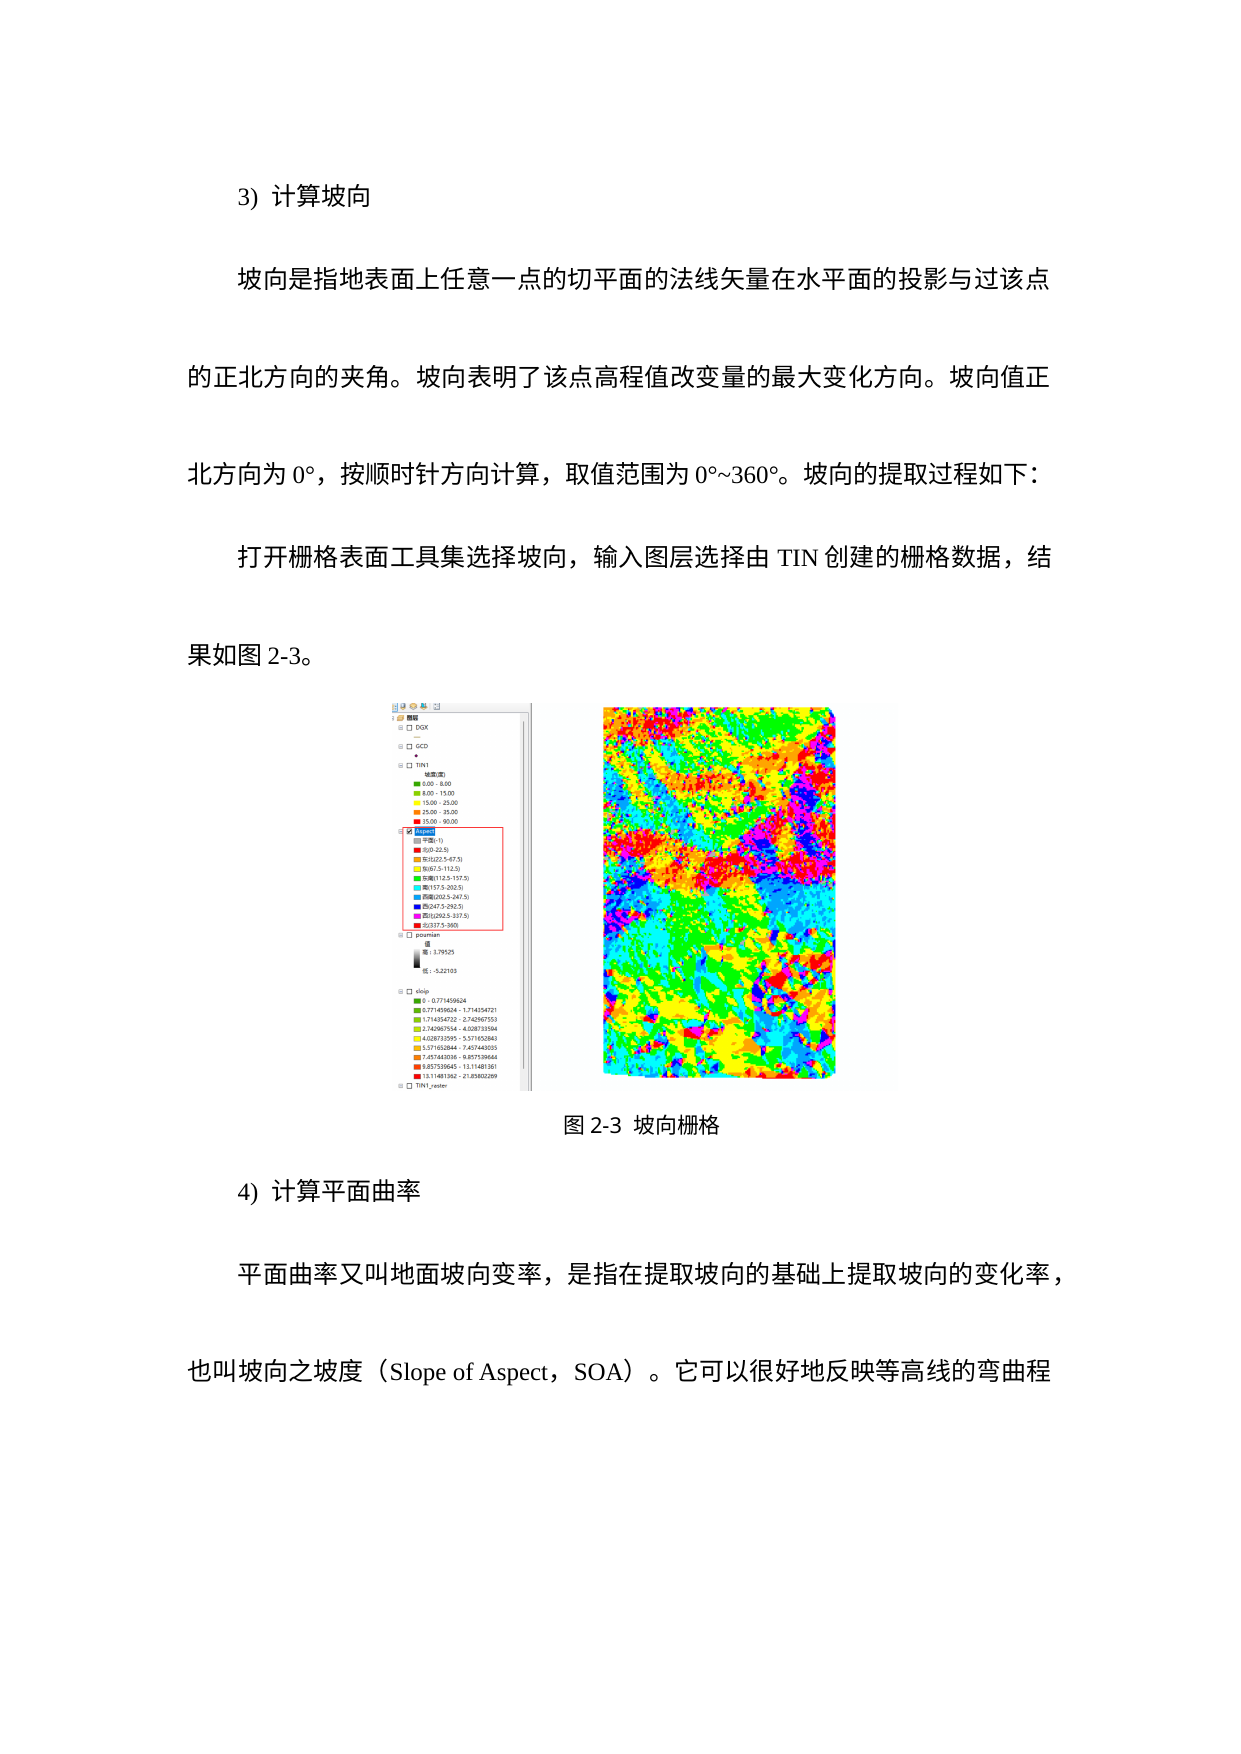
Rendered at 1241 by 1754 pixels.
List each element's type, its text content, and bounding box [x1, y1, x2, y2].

text 图2-3 坡向栅格 [187, 1108, 1053, 1141]
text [187, 1240, 1053, 1402]
text 坡向是指地表面上任意一点的切平面的法线矢量在水平面的投影与过该点的正北方向的夹角。坡向表明了该点高程值改变量的最大变化方向。坡向值正北方向为0°，按顺时针方向计算，取值范围为0°~360°。坡向的提取过程如下： [187, 245, 1053, 505]
text 打开栅格表面工具集选择坡向，输入图层选择由TIN创建的栅格数据，结果如图2-3。 [187, 523, 1053, 686]
picture [392, 703, 899, 1091]
text 4) 计算平面曲率 [187, 1157, 1053, 1222]
text 3) 计算坡向 [187, 162, 1053, 227]
